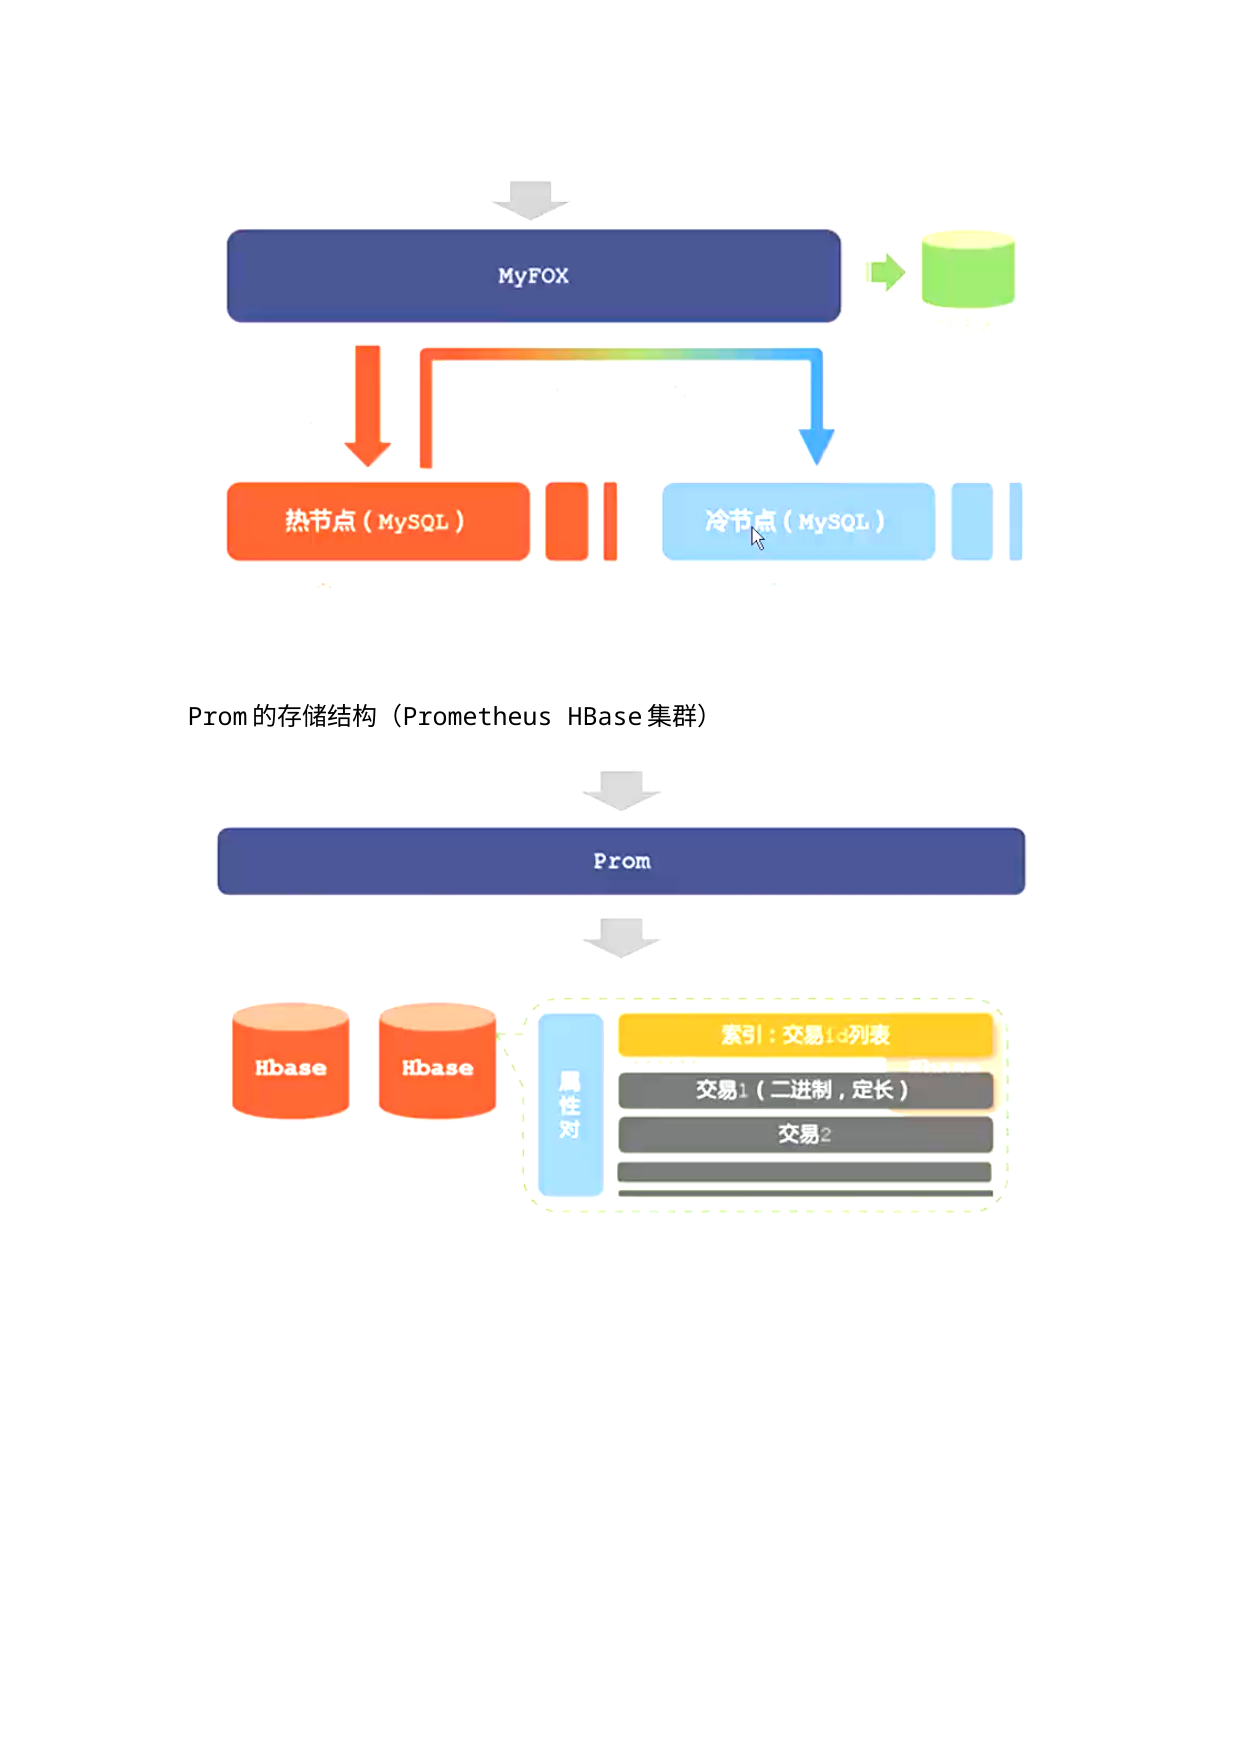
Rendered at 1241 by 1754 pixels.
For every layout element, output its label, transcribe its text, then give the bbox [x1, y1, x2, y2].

picture [187, 162, 1053, 588]
picture [187, 747, 1053, 1248]
text Prom的存储结构（Prometheus HBase集群） [187, 682, 1053, 747]
